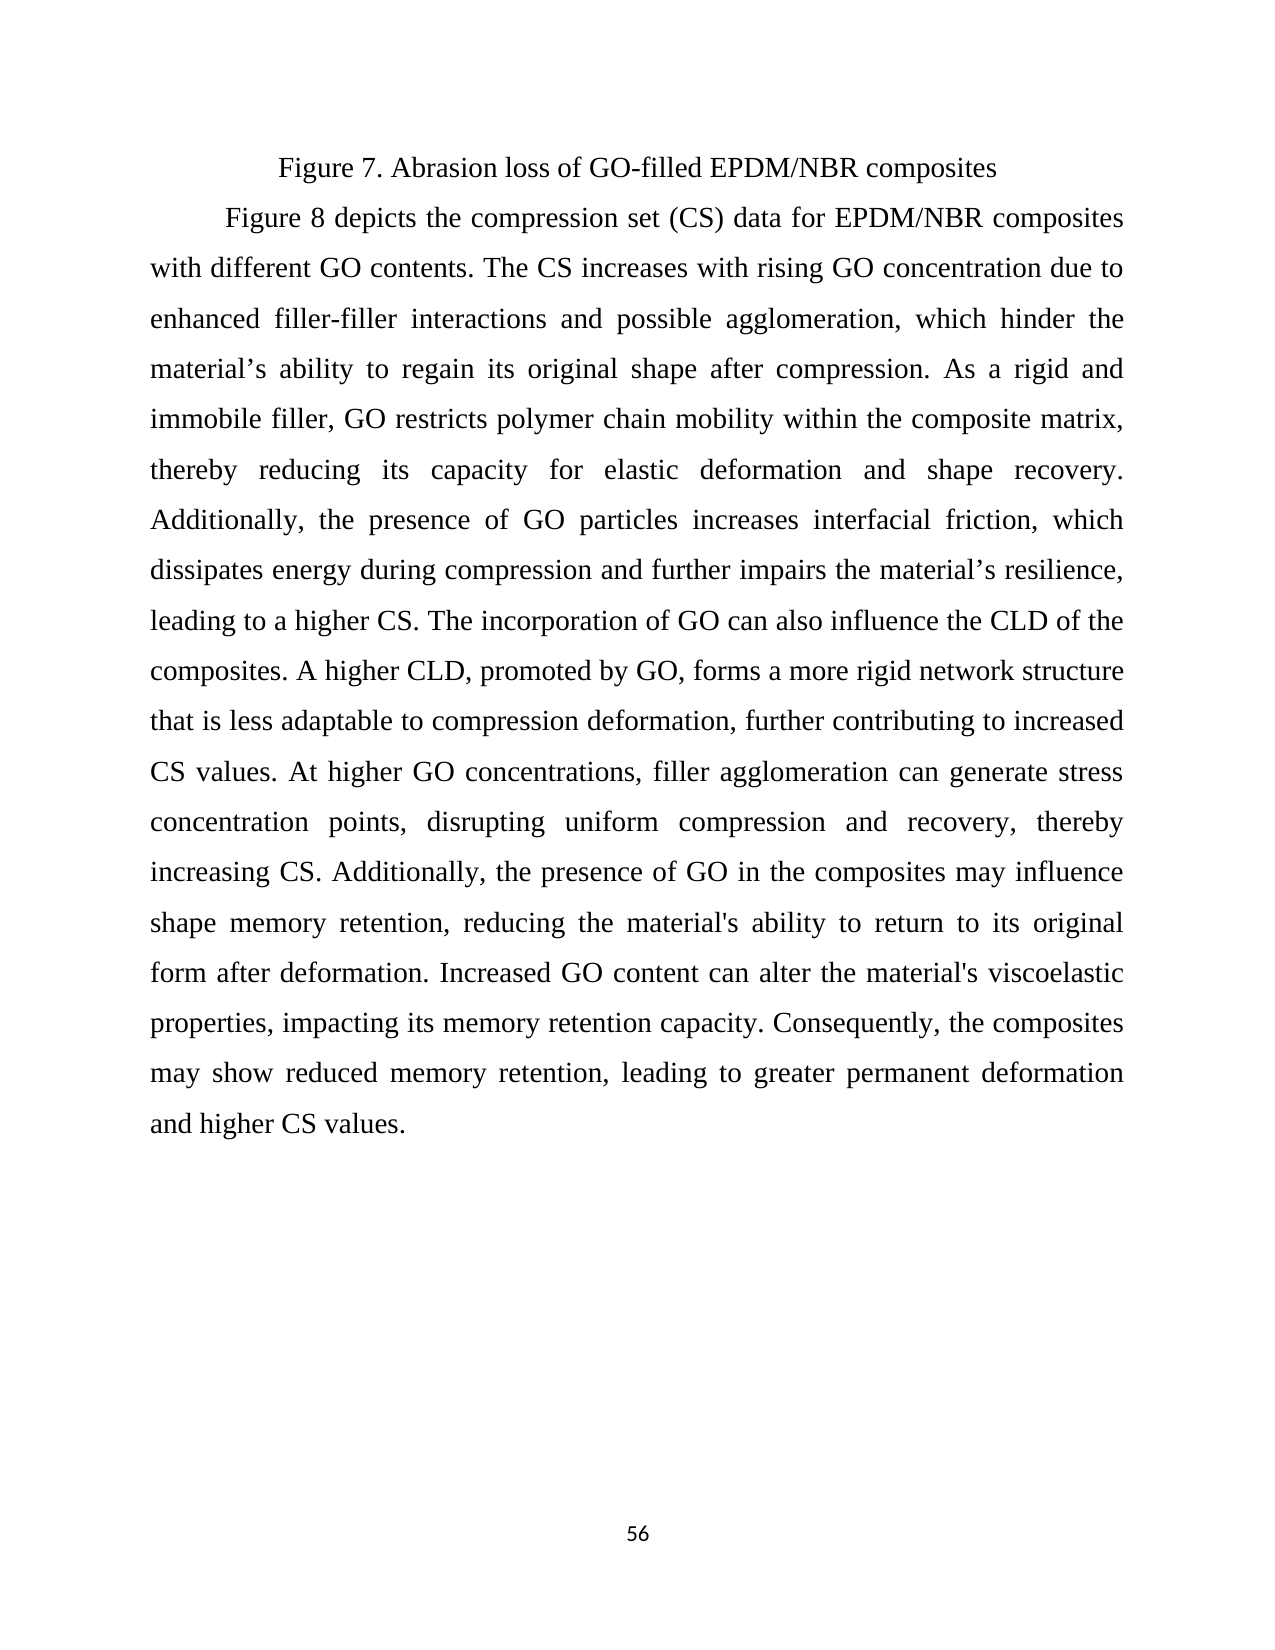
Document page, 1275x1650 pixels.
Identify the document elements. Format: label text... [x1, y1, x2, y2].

text Figure 7. Abrasion loss of GO-filled EPDM/NBR composites [150, 150, 1125, 183]
text Figure 8 depicts the compression set (CS) data for EPDM/NBR composites with different GO contents. The CS increases with rising GO concentration due to enhanced filler-filler interactions and possible agglomeration, which hinder the material’s ability to regain its original shape after compression. As a rigid and immobile filler, GO restricts polymer chain mobility within the composite matrix, thereby reducing its capacity for elastic deformation and shape recovery. Additionally, the presence of GO particles increases interfacial friction, which dissipates energy during compression and further impairs the material’s resilience, leading to a higher CS. The incorporation of GO can also influence the CLD of the composites. A higher CLD, promoted by GO, forms a more rigid network structure that is less adaptable to compression deformation, further contributing to increased CS values. At higher GO concentrations, filler agglomeration can generate stress concentration points, disrupting uniform compression and recovery, thereby increasing CS. Additionally, the presence of GO in the composites may influence shape memory retention, reducing the material's ability to return to its original form after deformation. Increased GO content can alter the material's viscoelastic properties, impacting its memory retention capacity. Consequently, the composites may show reduced memory retention, leading to greater permanent deformation and higher CS values. [150, 200, 1125, 1139]
